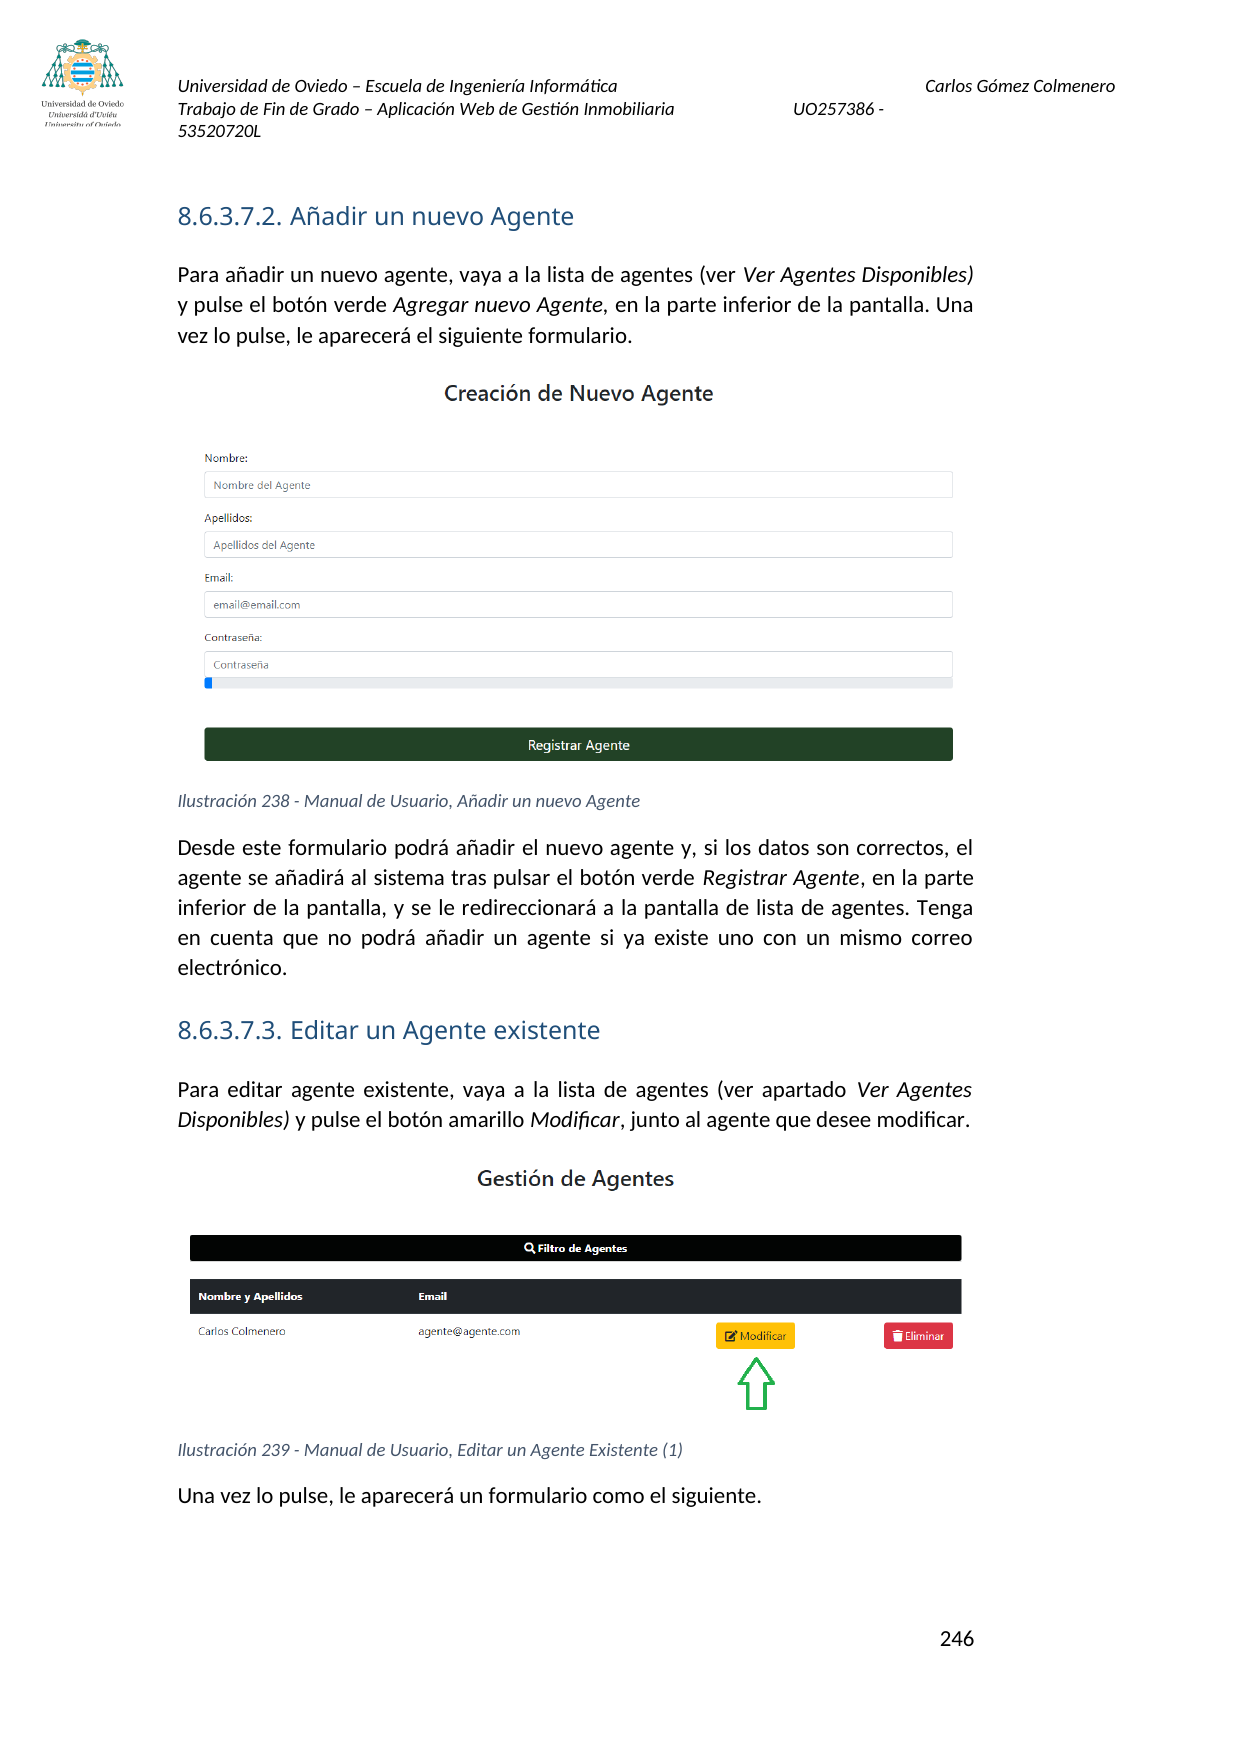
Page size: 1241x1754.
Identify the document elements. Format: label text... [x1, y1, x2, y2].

text Una vez lo pulse, le aparecerá un formulario como el siguiente. [177, 1482, 974, 1510]
picture [177, 1151, 975, 1419]
picture [36, 38, 124, 126]
text Desde este formulario podrá añadir el nuevo agente y, si los datos son correctos, el agente se añadirá al sistema tras pulsar el botón verde Registrar Agente, en la parte inferior de la pantalla, y se le redireccionará a la pantalla de lista de agentes. Tenga en cuenta que no podrá añadir un agente si ya existe uno con un mismo correo electrónico. [177, 833, 974, 982]
text Ilustración 239 - Manual de Usuario, Editar un Agente Existente (1) [177, 1438, 974, 1461]
subtitle Editar un Agente existente [177, 1013, 974, 1047]
subtitle Añadir un nuevo Agente [177, 199, 974, 233]
text Para añadir un nuevo agente, vaya a la lista de agentes (ver Ver Agentes Disponibles) y pulse el botón verde Agregar nuevo Agente, en la parte inferior de la pantalla. Una vez lo pulse, le aparecerá el siguiente formulario. [177, 260, 974, 349]
picture [177, 367, 975, 771]
text Para editar agente existente, vaya a la lista de agentes (ver apartado Ver Agentes Disponibles) y pulse el botón amarillo Modificar, junto al agente que desee modificar. [177, 1075, 974, 1133]
text Ilustración 238 - Manual de Usuario, Añadir un nuevo Agente [177, 789, 974, 812]
